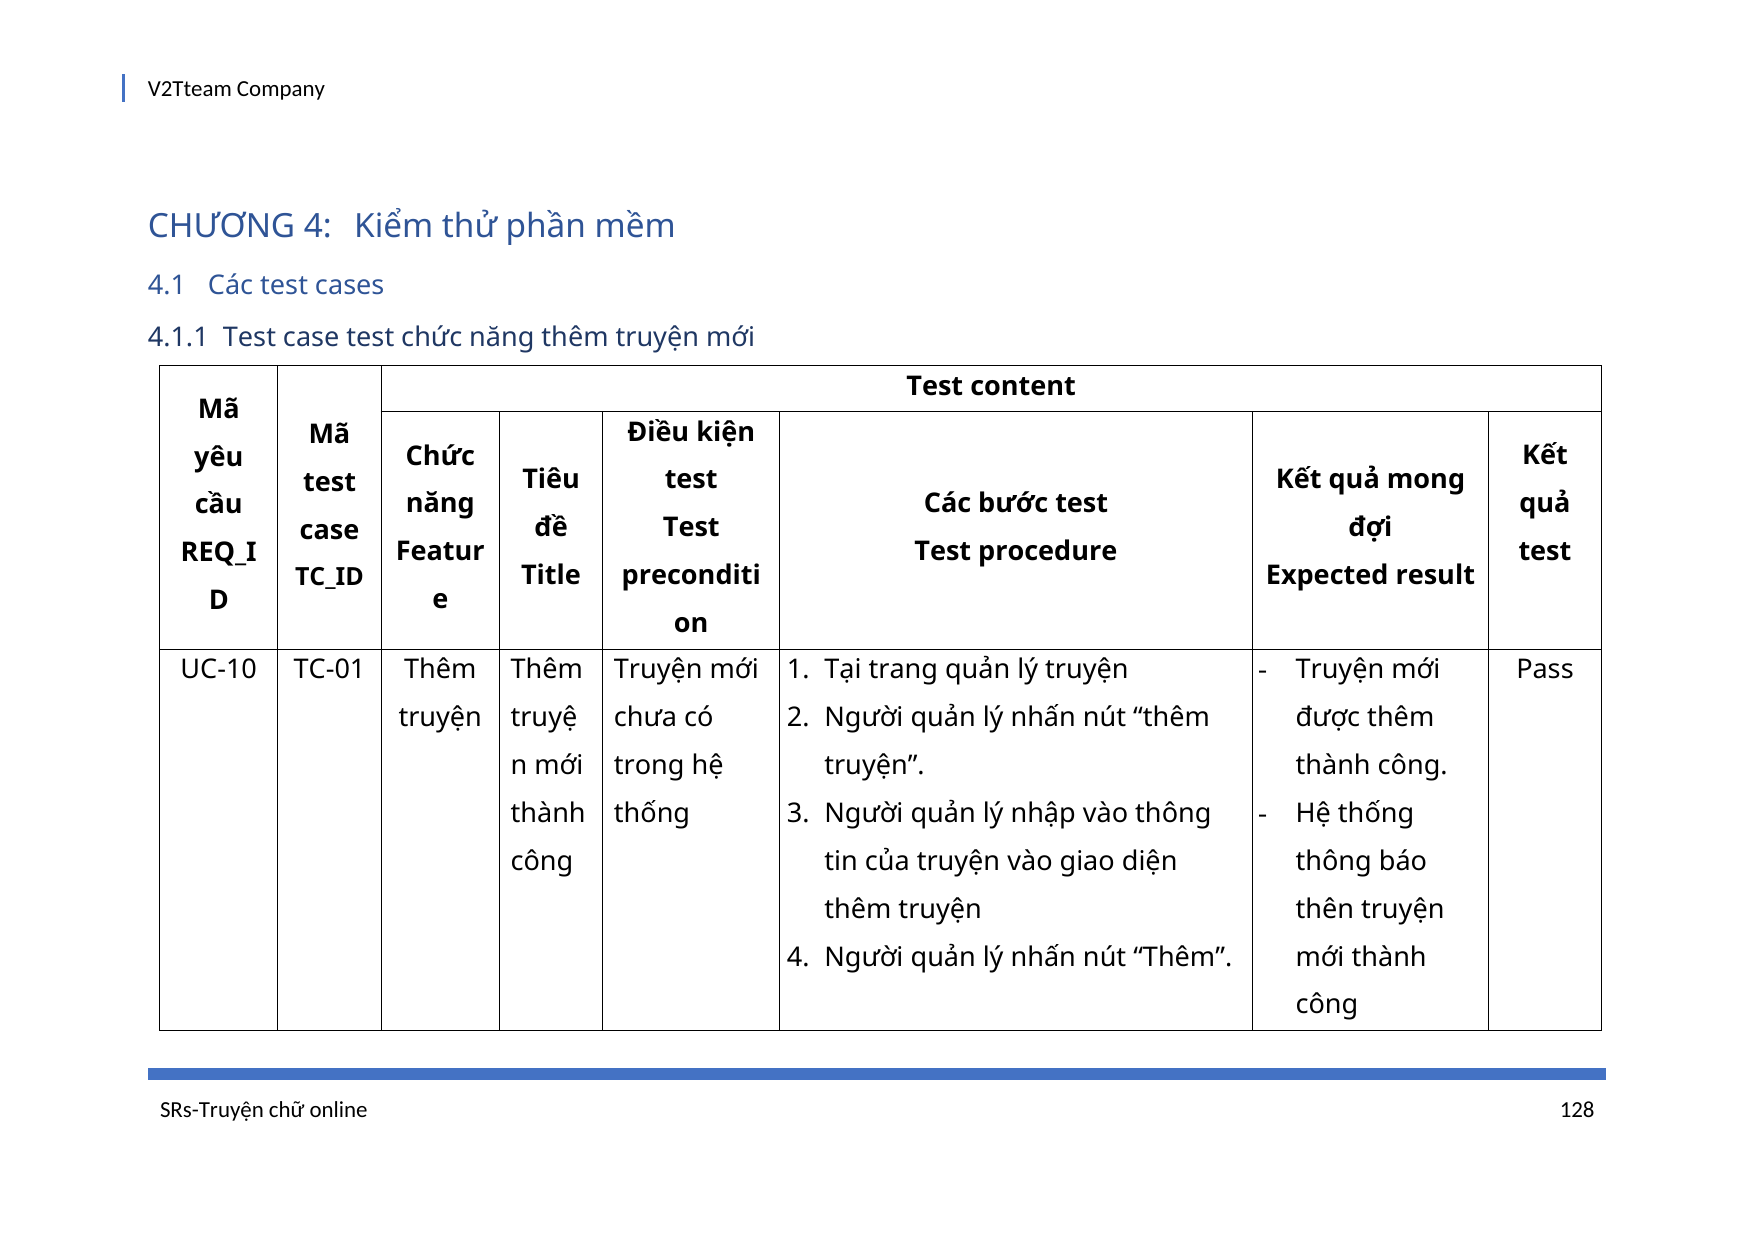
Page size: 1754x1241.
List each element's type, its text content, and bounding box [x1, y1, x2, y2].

subtitle Test case test chức năng thêm truyện mới [148, 317, 1606, 354]
table_header Test content [382, 366, 1601, 411]
table_header Mã test case TC_ID [278, 366, 381, 648]
table_cell Pass [1489, 650, 1601, 1029]
table_cell Thêm truyện mới thành công [500, 650, 602, 1029]
table_cell Truyện mới được thêm thành công. Hệ thống thông báo thên truyện mới thành công [1253, 650, 1488, 1029]
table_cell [780, 650, 1252, 1029]
table_cell UC-10 [160, 650, 277, 1029]
table_cell Truyện mới chưa có trong hệ thống [603, 650, 779, 1029]
table_cell Điều kiện test Test precondition [603, 412, 779, 648]
subtitle Các test cases [148, 265, 1606, 302]
table_cell Chức năng Feature [382, 412, 499, 648]
table_cell Các bước test Test procedure [780, 412, 1252, 648]
table_cell TC-01 [278, 650, 381, 1029]
table_cell Thêm truyện [382, 650, 499, 1029]
table_cell Kết quả test [1489, 412, 1601, 648]
table_cell Tiêu đề Title [500, 412, 602, 648]
table_cell Kết quả mong đợi Expected result [1253, 412, 1488, 648]
subtitle Kiểm thử phần mềm [148, 202, 1606, 248]
table_header Mã yêu cầu REQ_ID [160, 366, 277, 648]
